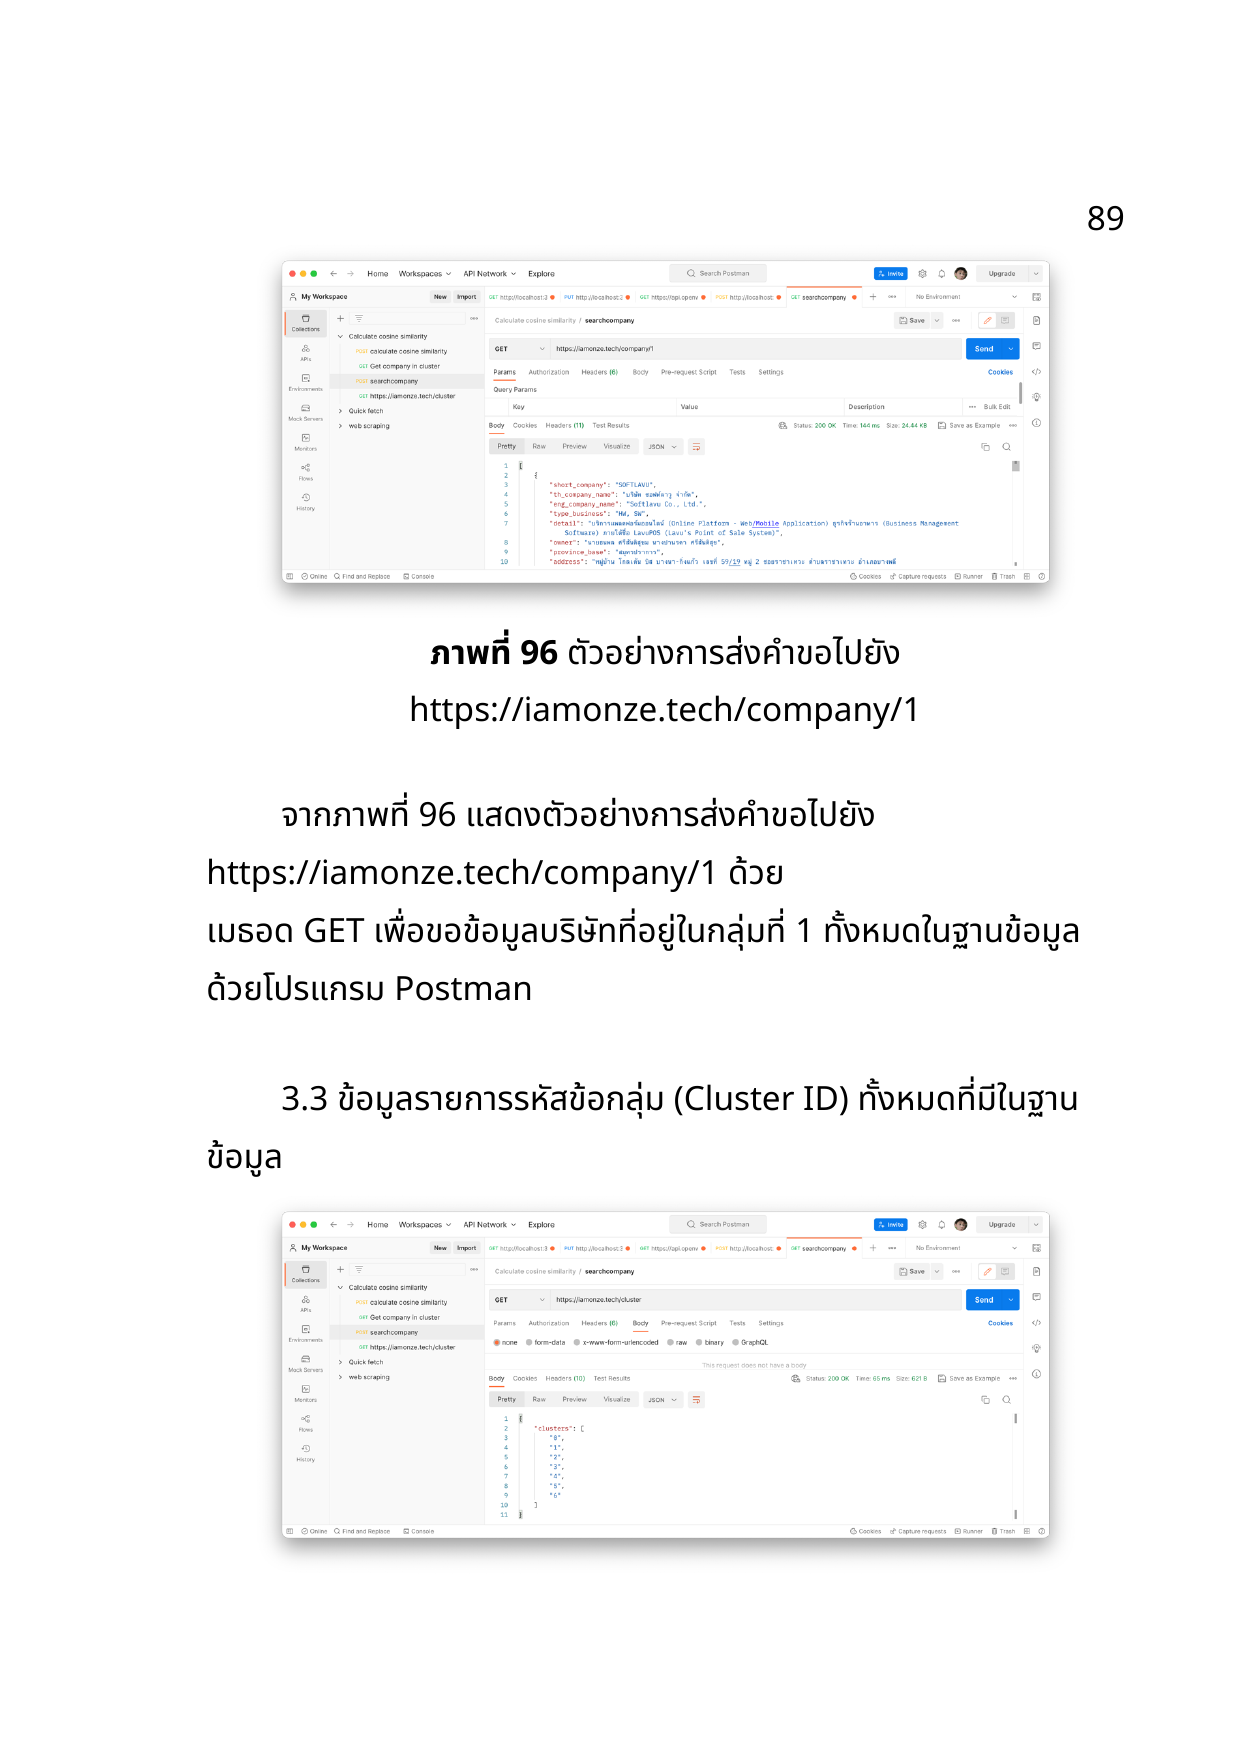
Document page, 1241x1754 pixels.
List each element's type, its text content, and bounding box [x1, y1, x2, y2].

text จากภาพที่ 96 แสดงตัวอย่างการส่งคำขอไปยัง https://iamonze.tech/company/1 ด้วย เมธอด GET เพื่อขอข้อมูลบริษัทที่อยู่ในกลุ่มที่ 1 ทั้งหมดในฐานข้อมูลด้วยโปรแกรม Postman [206, 790, 1125, 1015]
text ภาพที่ 96 ตัวอย่างการส่งคำขอไปยัง https://iamonze.tech/company/1 [206, 629, 1125, 731]
picture [252, 1191, 1079, 1577]
picture [252, 240, 1079, 622]
text 3.3 ข้อมูลรายการรหัสข้อกลุ่ม (Cluster ID) ทั้งหมดที่มีในฐานข้อมูล [206, 1075, 1125, 1184]
